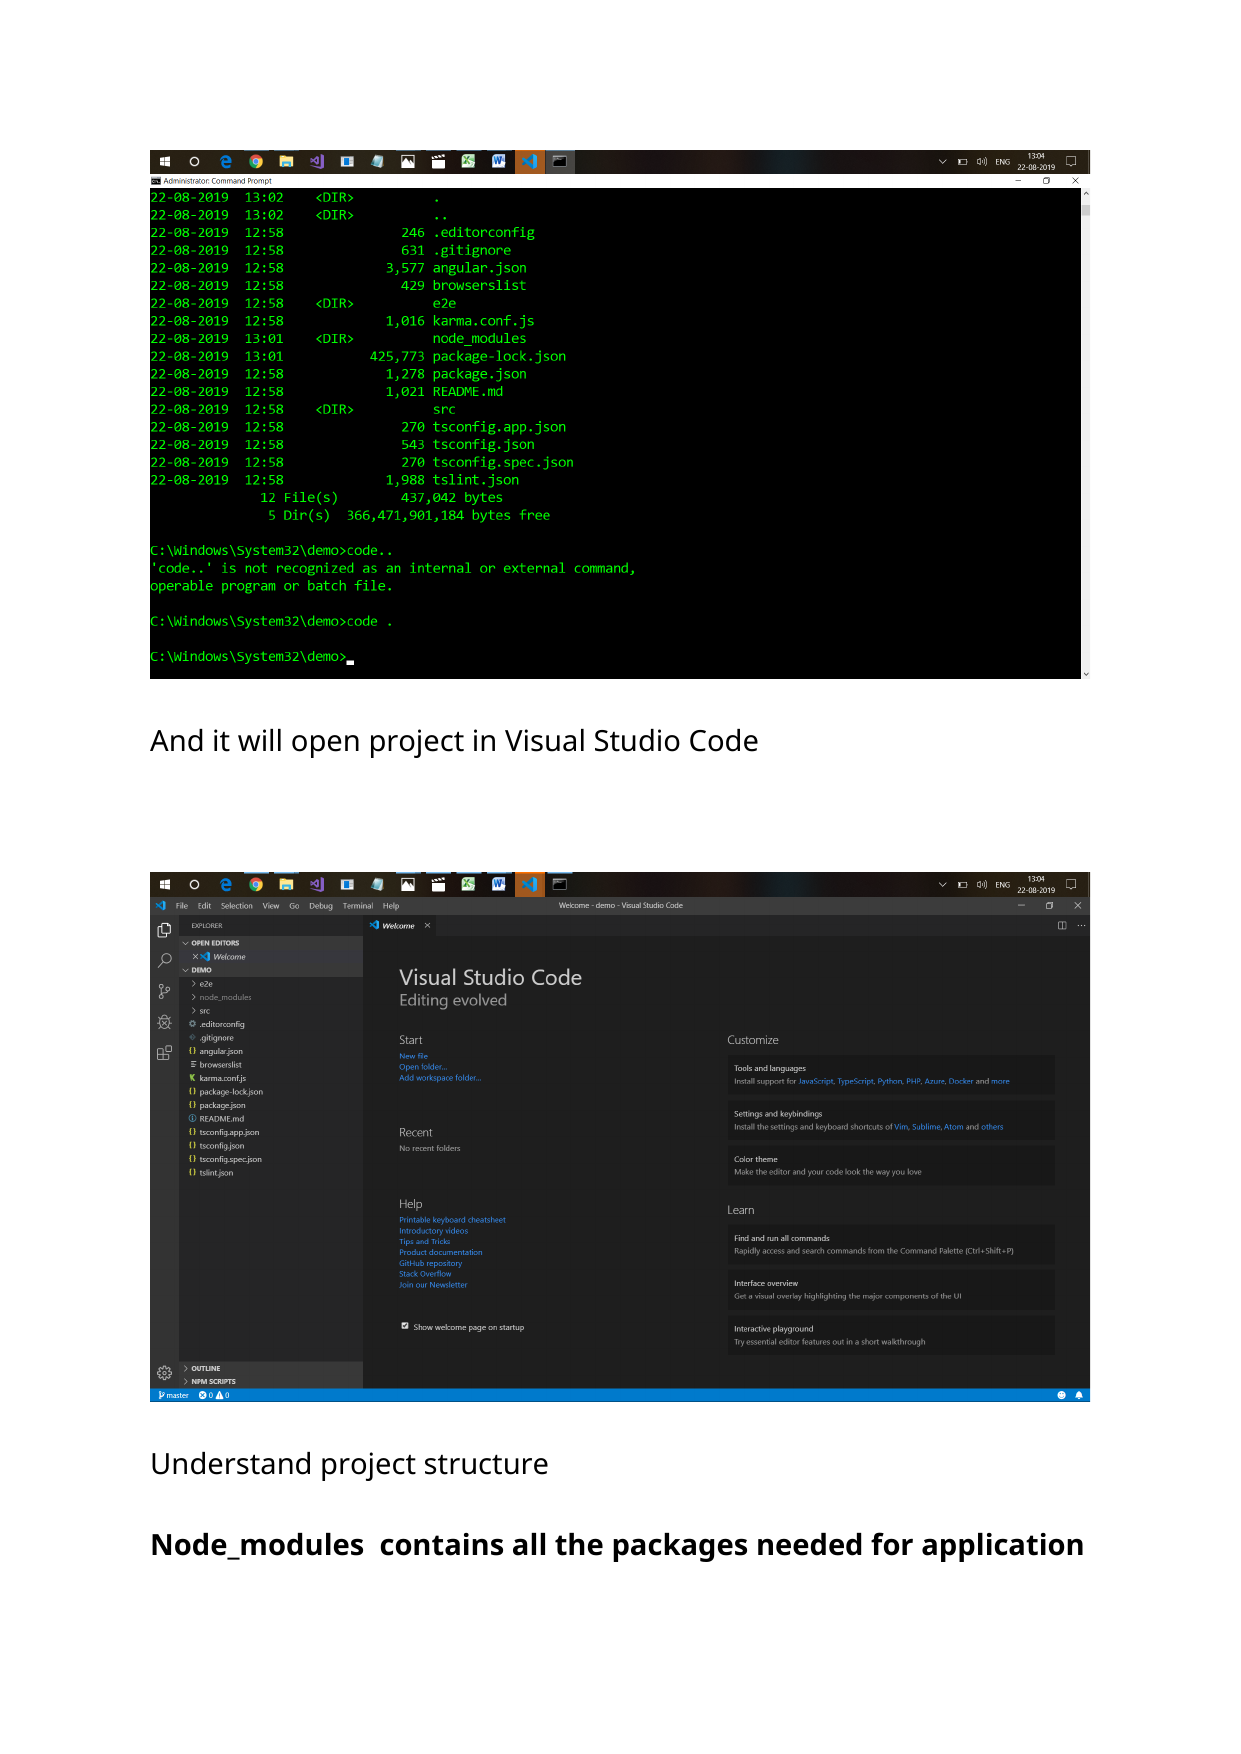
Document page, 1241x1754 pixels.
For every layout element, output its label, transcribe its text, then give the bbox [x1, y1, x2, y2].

picture [150, 872, 1091, 1402]
picture [150, 150, 1091, 679]
subtitle And it will open project in Visual Studio Code [150, 710, 1090, 760]
subtitle Node_modules contains all the packages needed for application [150, 1514, 1090, 1564]
subtitle Understand project structure [150, 1433, 1090, 1483]
